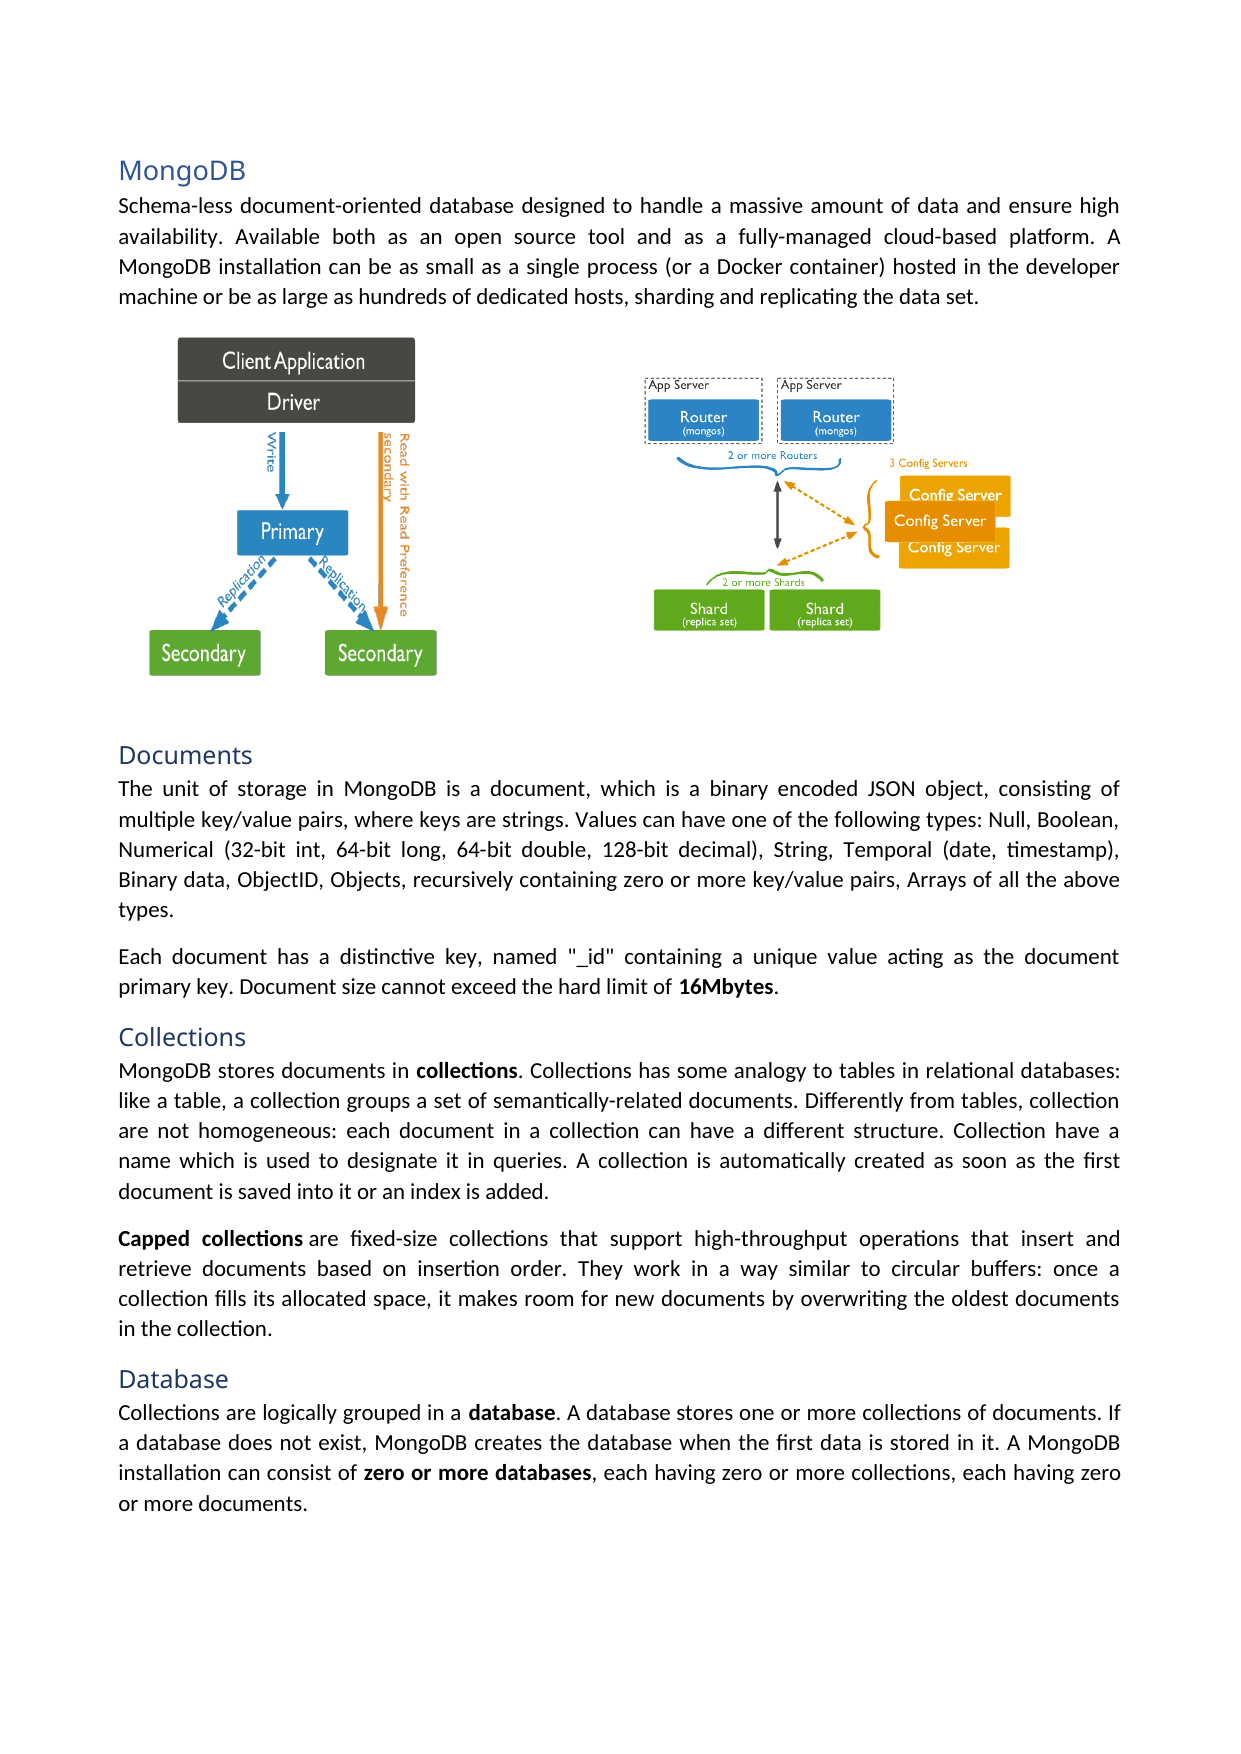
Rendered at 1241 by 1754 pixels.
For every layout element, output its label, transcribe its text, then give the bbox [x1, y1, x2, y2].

text Capped collections are fixed-size collections that support high-throughput operations that insert and retrieve documents based on insertion order. They work in a way similar to circular buffers: once a collection fills its allocated space, it makes room for new documents by overwriting the oldest documents in the collection. [118, 1224, 1122, 1342]
text Schema-less document-oriented database designed to handle a massive amount of data and ensure high availability. Available both as an open source tool and as a fully-managed cloud-based platform. A MongoDB installation can be as small as a single process (or a Docker container) hosted in the developer machine or be as large as hundreds of dedicated hosts, sharding and replicating the data set. [118, 192, 1122, 310]
subtitle Documents [118, 738, 1122, 772]
subtitle Collections [118, 1019, 1122, 1053]
text Collections are logically grouped in a database. A database stores one or more collections of documents. If a database does not exist, MongoDB creates the database when the first data is stored in it. A MongoDB installation can consist of zero or more databases, each having zero or more collections, each having zero or more documents. [118, 1398, 1122, 1517]
text Each document has a distinctive key, named "_id" containing a unique value acting as the document primary key. Document size cannot exceed the hard limit of 16Mbytes. [118, 942, 1122, 1000]
subtitle Database [118, 1361, 1122, 1395]
subtitle MongoDB [118, 152, 1122, 189]
picture [567, 356, 1072, 660]
picture [118, 329, 474, 719]
text MongoDB stores documents in collections. Collections has some analogy to tables in relational databases: like a table, a collection groups a set of semantically-related documents. Differently from tables, collection are not homogeneous: each document in a collection can have a different structure. Collection have a name which is used to designate it in queries. A collection is automatically created as soon as the first document is saved into it or an index is added. [118, 1056, 1122, 1205]
text The unit of storage in MongoDB is a document, which is a binary encoded JSON object, consisting of multiple key/value pairs, where keys are strings. Values can have one of the following types: Null, Boolean, Numerical (32-bit int, 64-bit long, 64-bit double, 128-bit decimal), String, Temporal (date, timestamp), Binary data, ObjectID, Objects, recursively containing zero or more key/value pairs, Arrays of all the above types. [118, 774, 1122, 923]
